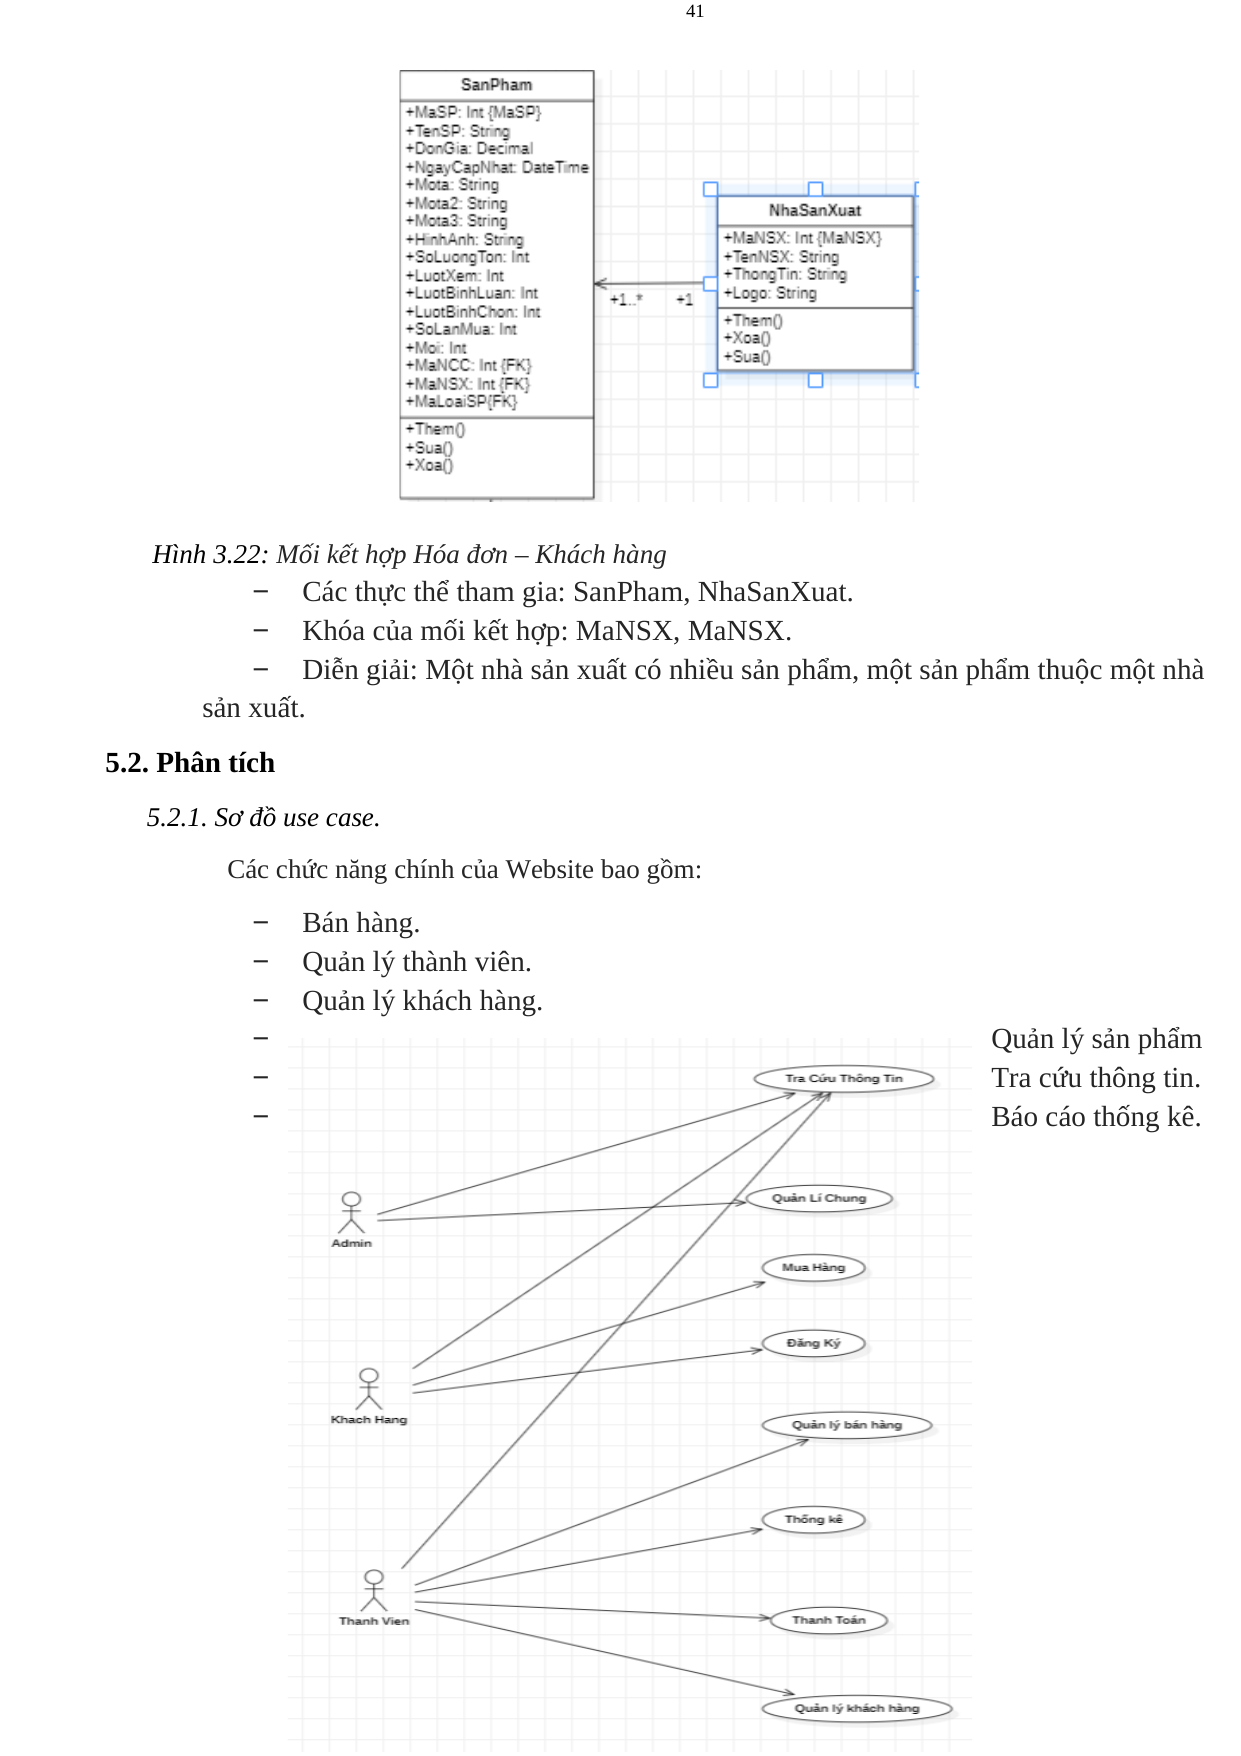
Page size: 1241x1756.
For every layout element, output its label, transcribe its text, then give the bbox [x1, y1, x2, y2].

list Báo cáo thống kê. [973, 1099, 1238, 1132]
list Báo cáo thống kê. [202, 1099, 287, 1132]
text Các chức năng chính của Website bao gồm: [152, 853, 1238, 884]
list Quản lý thành viên. [202, 944, 1238, 978]
list Quản lý sản phẩm [202, 1021, 1238, 1055]
list Tra cứu thông tin. [202, 1060, 287, 1094]
list Quản lý khách hàng. [202, 983, 1238, 1016]
picture [399, 70, 920, 502]
list Diễn giải: Một nhà sản xuất có nhiều sản phẩm, một sản phẩm thuộc một nhà sản xuất. [202, 652, 1238, 724]
subtitle Sơ đồ use case. [147, 801, 1238, 832]
list Các thực thể tham gia: SanPham, NhaSanXuat. [202, 574, 1238, 608]
list Bán hàng. [202, 906, 1238, 939]
list Khóa của mối kết hợp: MaNSX, MaNSX. [202, 613, 1238, 647]
picture [287, 1038, 973, 1752]
subtitle Phân tích [105, 746, 1238, 779]
list Tra cứu thông tin. [973, 1060, 1238, 1094]
